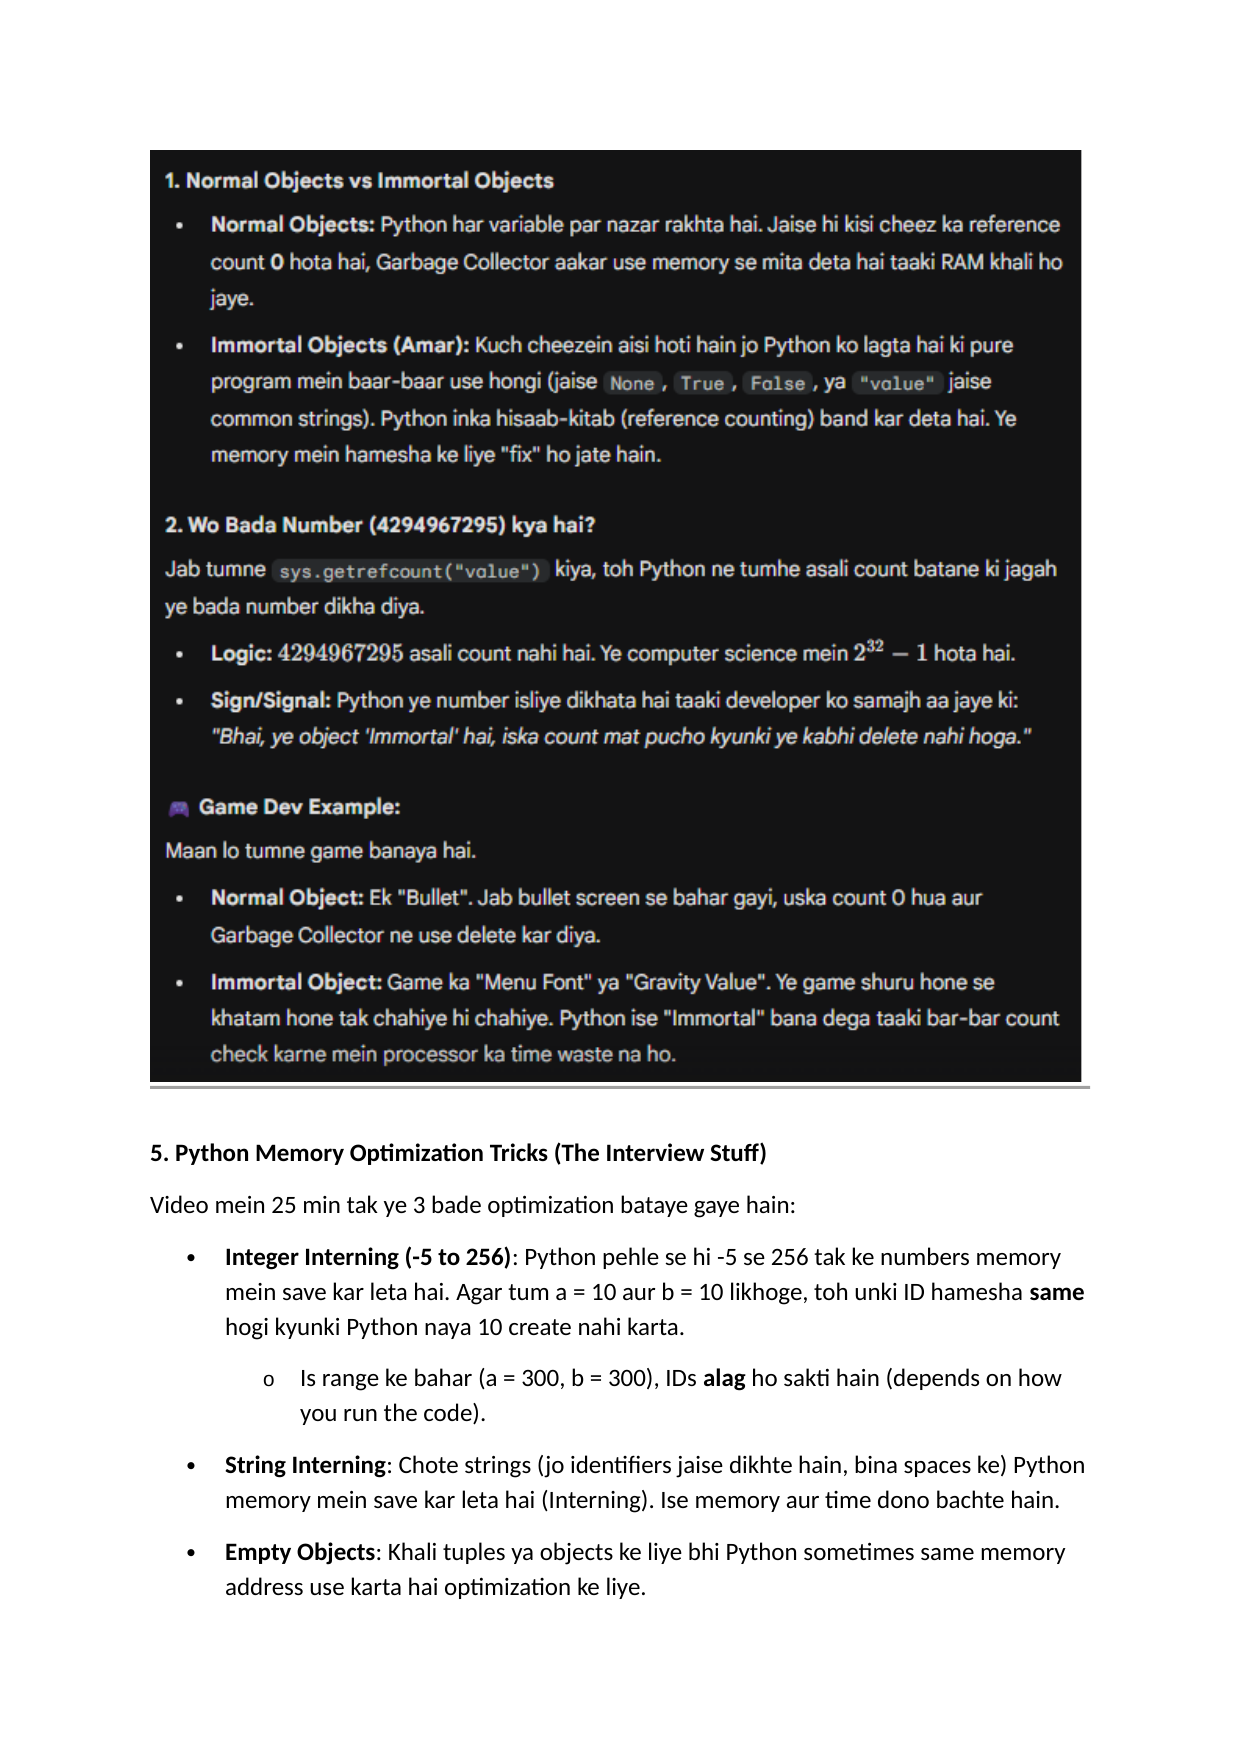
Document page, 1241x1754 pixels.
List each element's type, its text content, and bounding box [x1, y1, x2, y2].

list Empty Objects: Khali tuples ya objects ke liye bhi Python sometimes same memory address use karta hai optimization ke liye. [187, 1536, 1090, 1601]
list Is range ke bahar (a = 300, b = 300), IDs alag ho sakti hain (depends on how you run the code). [262, 1362, 1090, 1428]
list String Interning: Chote strings (jo identifiers jaise dikhte hain, bina spaces ke) Python memory mein save kar leta hai (Interning). Ise memory aur time dono bachte hain. [187, 1449, 1090, 1515]
list Integer Interning (-5 to 256): Python pehle se hi -5 se 256 tak ke numbers memory mein save kar leta hai. Agar tum a = 10 aur b = 10 likhoge, toh unki ID hamesha same hogi kyunki Python naya 10 create nahi karta. [187, 1241, 1090, 1341]
text 5. Python Memory Optimization Tricks (The Interview Stuff) [150, 1137, 1090, 1168]
text Video mein 25 min tak ye 3 bade optimization bataye gaye hain: [150, 1189, 1090, 1220]
picture [150, 150, 1082, 1082]
